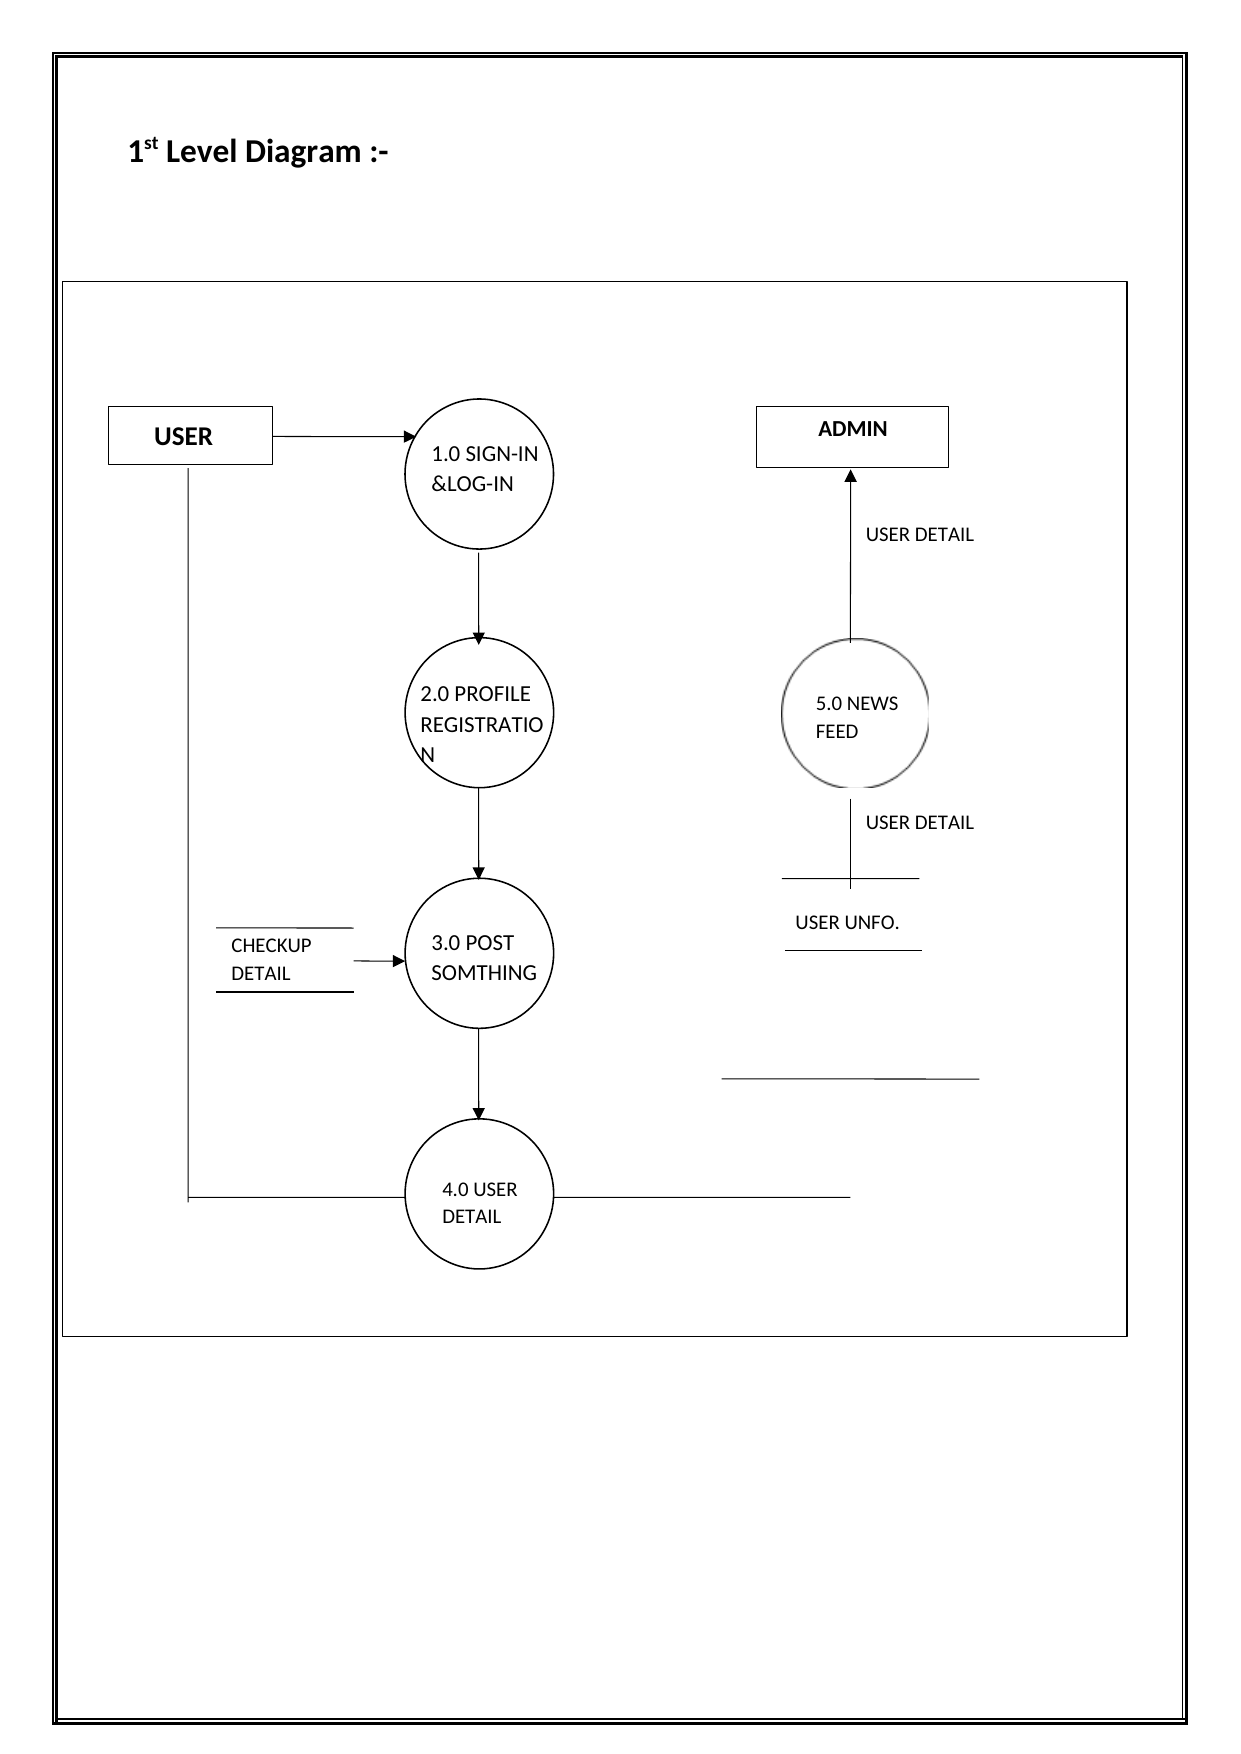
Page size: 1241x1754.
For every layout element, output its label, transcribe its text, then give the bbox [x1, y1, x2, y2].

text 1st Level Diagram :- [127, 130, 1173, 171]
